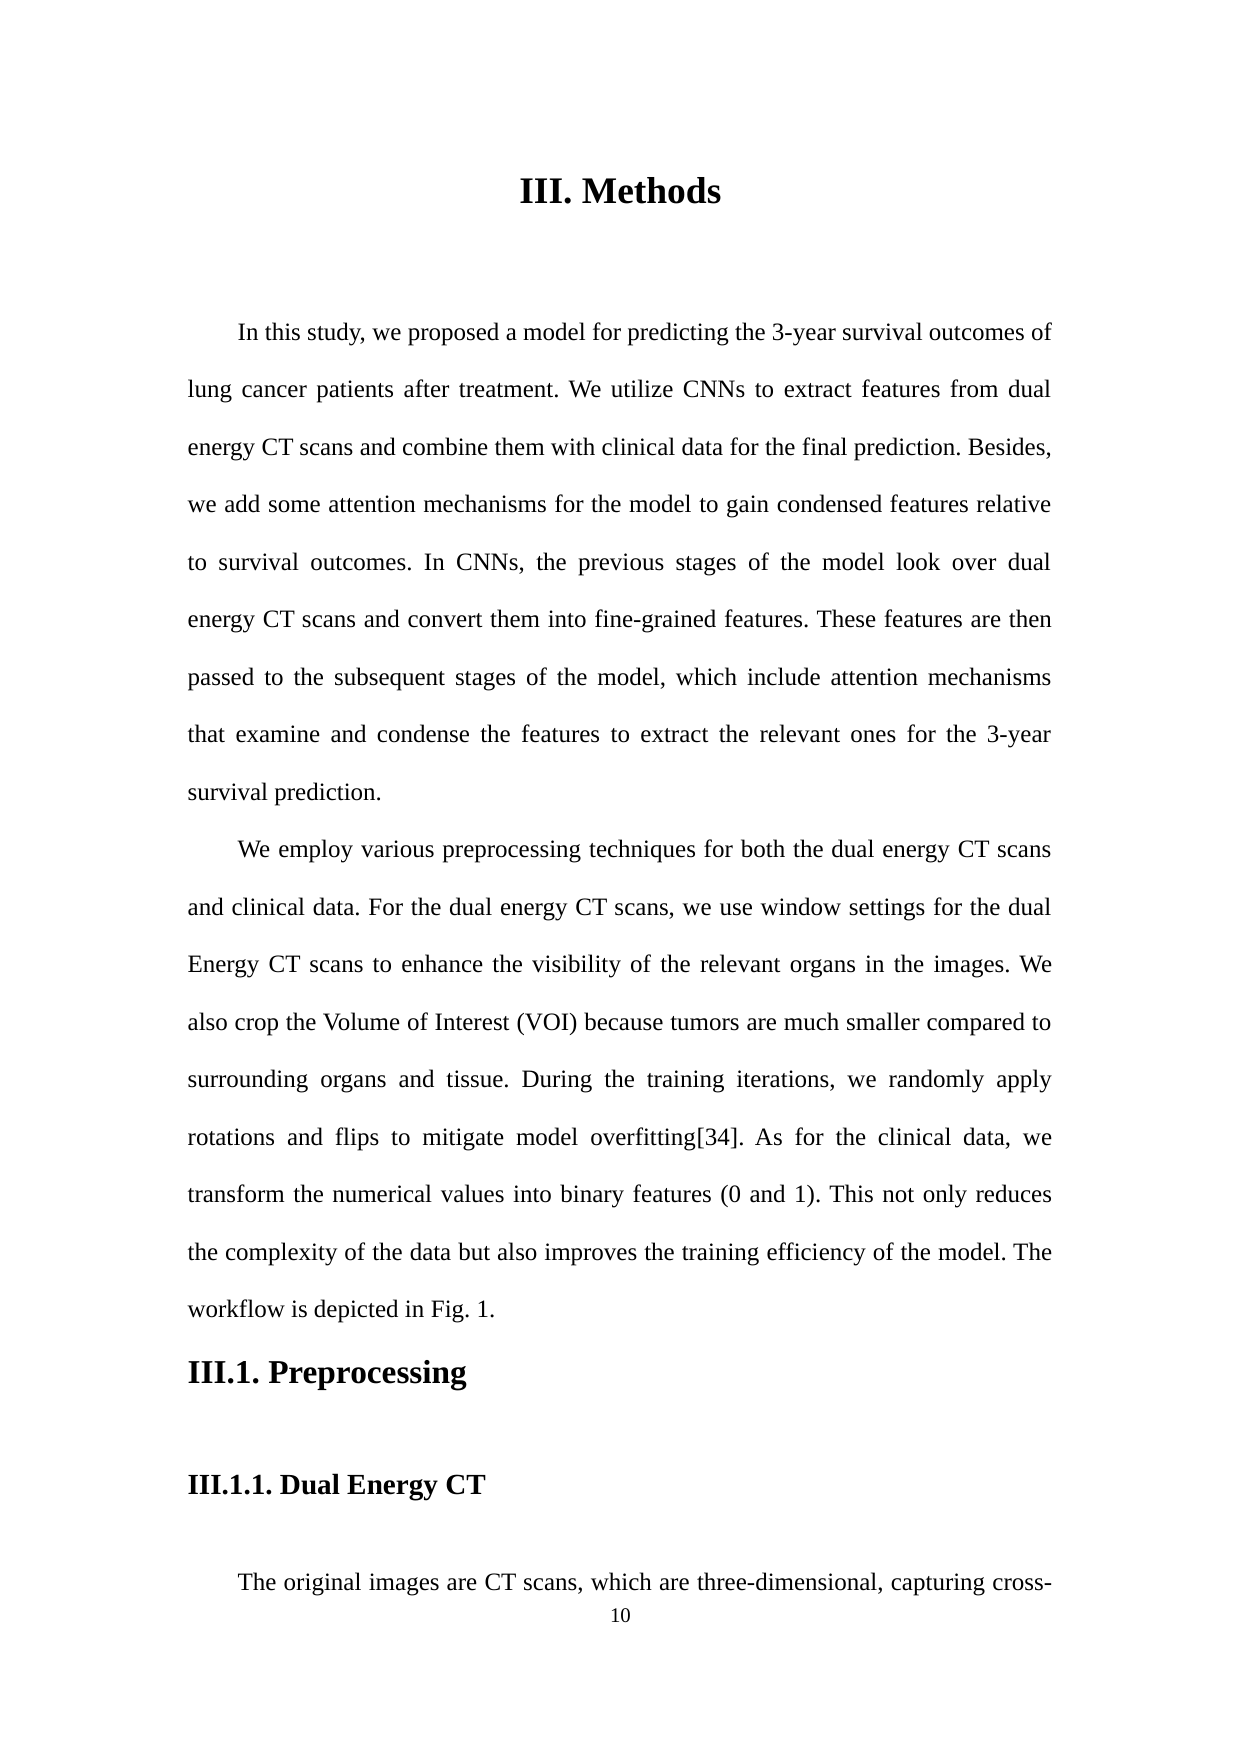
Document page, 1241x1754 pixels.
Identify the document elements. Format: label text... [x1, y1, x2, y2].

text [187, 1567, 1053, 1596]
subtitle III.1. Preprocessing [187, 1352, 1053, 1390]
subtitle III. Methods [187, 169, 1053, 212]
text We employ various preprocessing techniques for both the dual energy CT scans and clinical data. For the dual energy CT scans, we use window settings for the dual Energy CT scans to enhance the visibility of the relevant organs in the images. We also crop the Volume of Interest (VOI) because tumors are much smaller compared to surrounding organs and tissue. During the training iterations, we randomly apply rotations and flips to mitigate model overfitting[34]. As for the clinical data, we transform the numerical values into binary features (0 and 1). This not only reduces the complexity of the data but also improves the training efficiency of the model. The workflow is depicted in Fig. 3 - 1. [187, 834, 1053, 1323]
subtitle III.1.1. Dual Energy CT [187, 1467, 1053, 1500]
text In this study, we proposed a model for predicting the 3-year survival outcomes of lung cancer patients after treatment. We utilize CNNs to extract features from dual energy CT scans and combine them with clinical data for the final prediction. Besides, we add some attention mechanisms for the model to gain condensed features relative to survival outcomes. In CNNs, the previous stages of the model look over dual energy CT scans and convert them into fine-grained features. These features are then passed to the subsequent stages of the model, which include attention mechanisms that examine and condense the features to extract the relevant ones for the 3-year survival prediction. [187, 317, 1053, 806]
